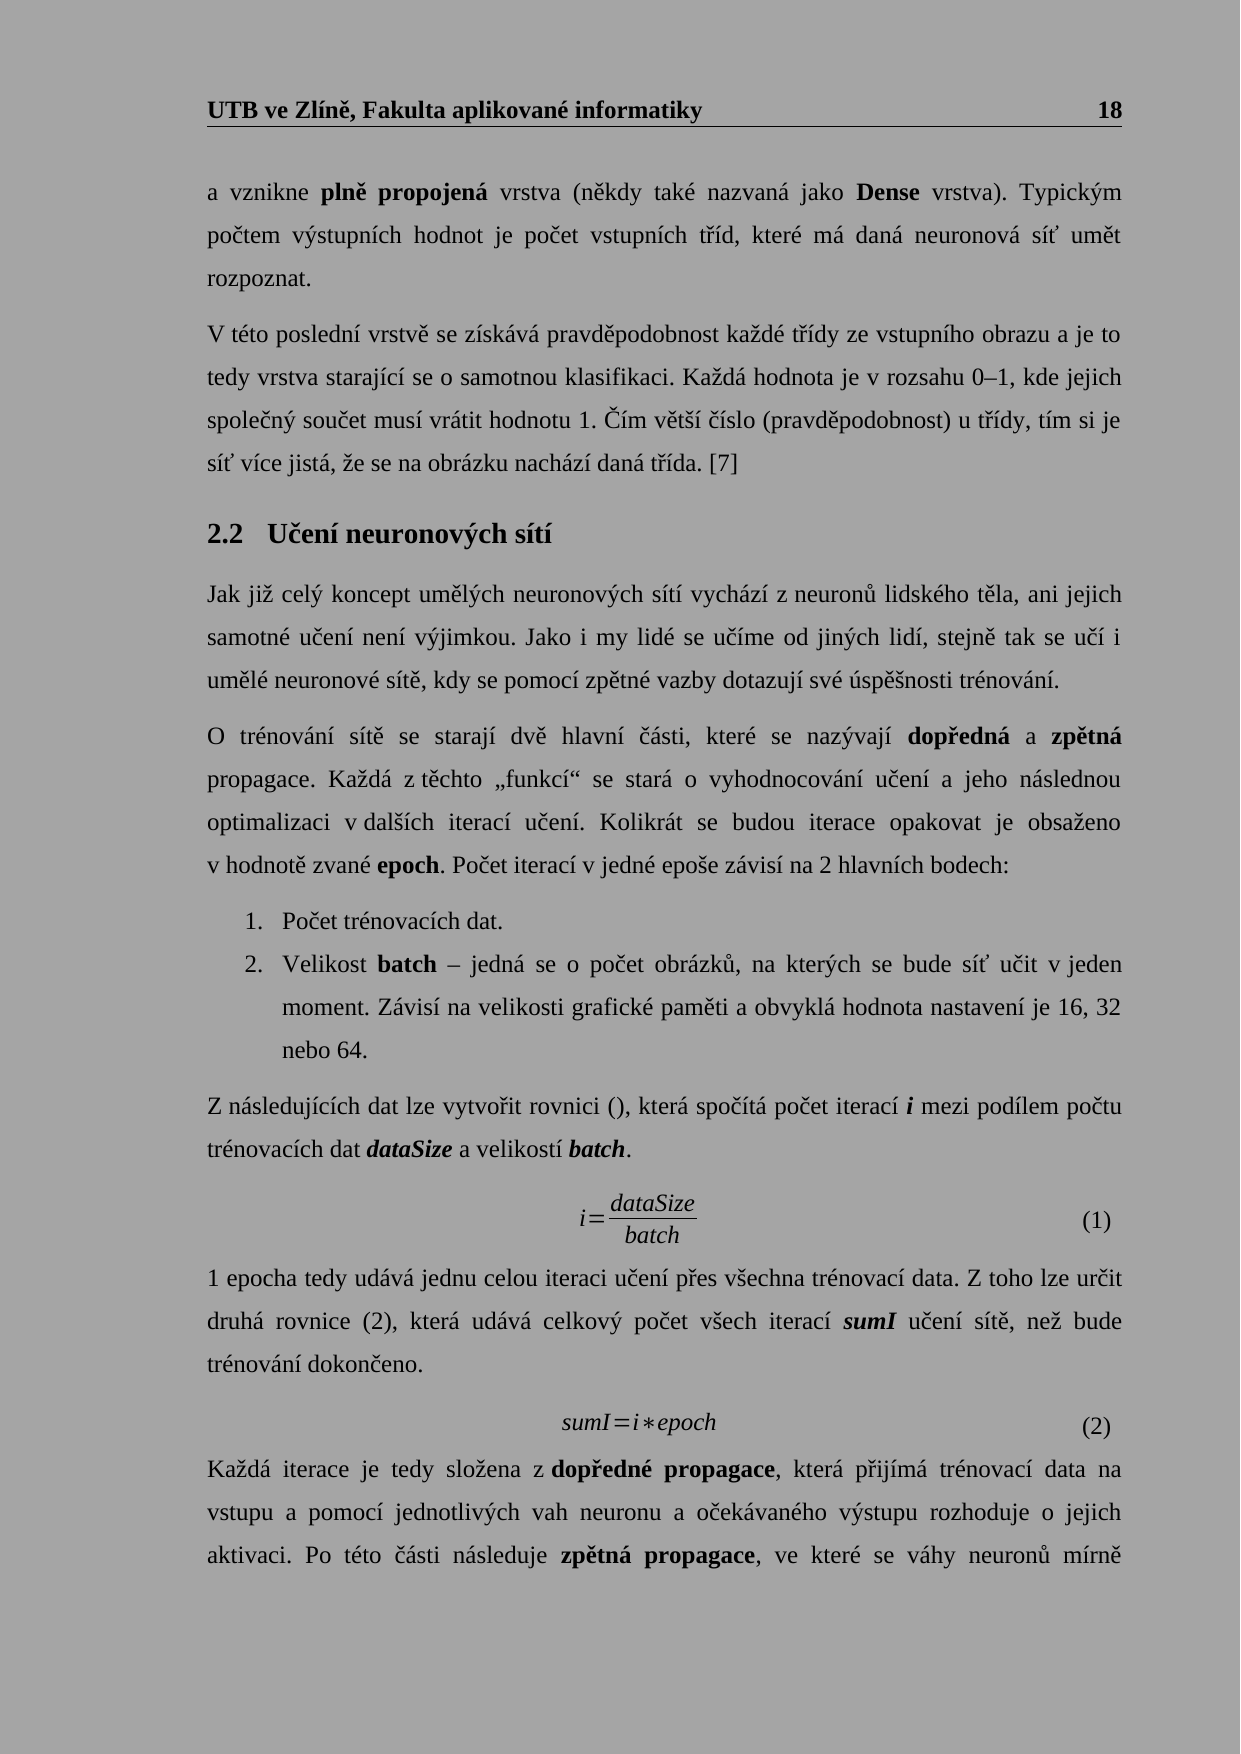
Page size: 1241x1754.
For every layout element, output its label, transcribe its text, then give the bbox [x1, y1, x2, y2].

text O trénování sítě se starají dvě hlavní části, které se nazývají dopředná a zpětná propagace. Každá z těchto „funkcí“ se stará o vyhodnocování učení a jeho následnou optimalizaci v dalších iterací učení. Kolikrát se budou iterace opakovat je obsaženo v hodnotě zvané epoch. Počet iterací v jedné epoše závisí na 2 hlavních bodech: [207, 721, 1122, 879]
text Z následujících dat lze vytvořit rovnici (1), která spočítá počet iterací i mezi podílem počtu trénovacích dat dataSize a velikostí batch. [207, 1091, 1122, 1163]
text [207, 1454, 1122, 1569]
table_header [207, 1190, 1071, 1263]
list Velikost batch – jedná se o počet obrázků, na kterých se bude síť učit v jeden moment. Závisí na velikosti grafické paměti a obvyklá hodnota nastavení je 16, 32 nebo 64. [244, 949, 1122, 1064]
table_header (1) [1071, 1190, 1122, 1263]
table_header (2) [1071, 1405, 1122, 1454]
subtitle Učení neuronových sítí [207, 517, 1122, 550]
list Počet trénovacích dat. [244, 906, 1122, 935]
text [207, 177, 1122, 292]
text V této poslední vrstvě se získává pravděpodobnost každé třídy ze vstupního obrazu a je to tedy vrstva starající se o samotnou klasifikaci. Každá hodnota je v rozsahu 0–1, kde jejich společný součet musí vrátit hodnotu 1. Čím větší číslo (pravděpodobnost) u třídy, tím si je síť více jistá, že se na obrázku nachází daná třída. [207, 319, 1122, 477]
text 1 epocha tedy udává jednu celou iteraci učení přes všechna trénovací data. Z toho lze určit druhá rovnice (2), která udává celkový počet všech iterací sumI učení sítě, než bude trénování dokončeno. [207, 1263, 1122, 1378]
table_header [207, 1405, 1071, 1454]
text Jak již celý koncept umělých neuronových sítí vychází z neuronů lidského těla, ani jejich samotné učení není výjimkou. Jako i my lidé se učíme od jiných lidí, stejně tak se učí i umělé neuronové sítě, kdy se pomocí zpětné vazby dotazují své úspěšnosti trénování. [207, 579, 1122, 694]
